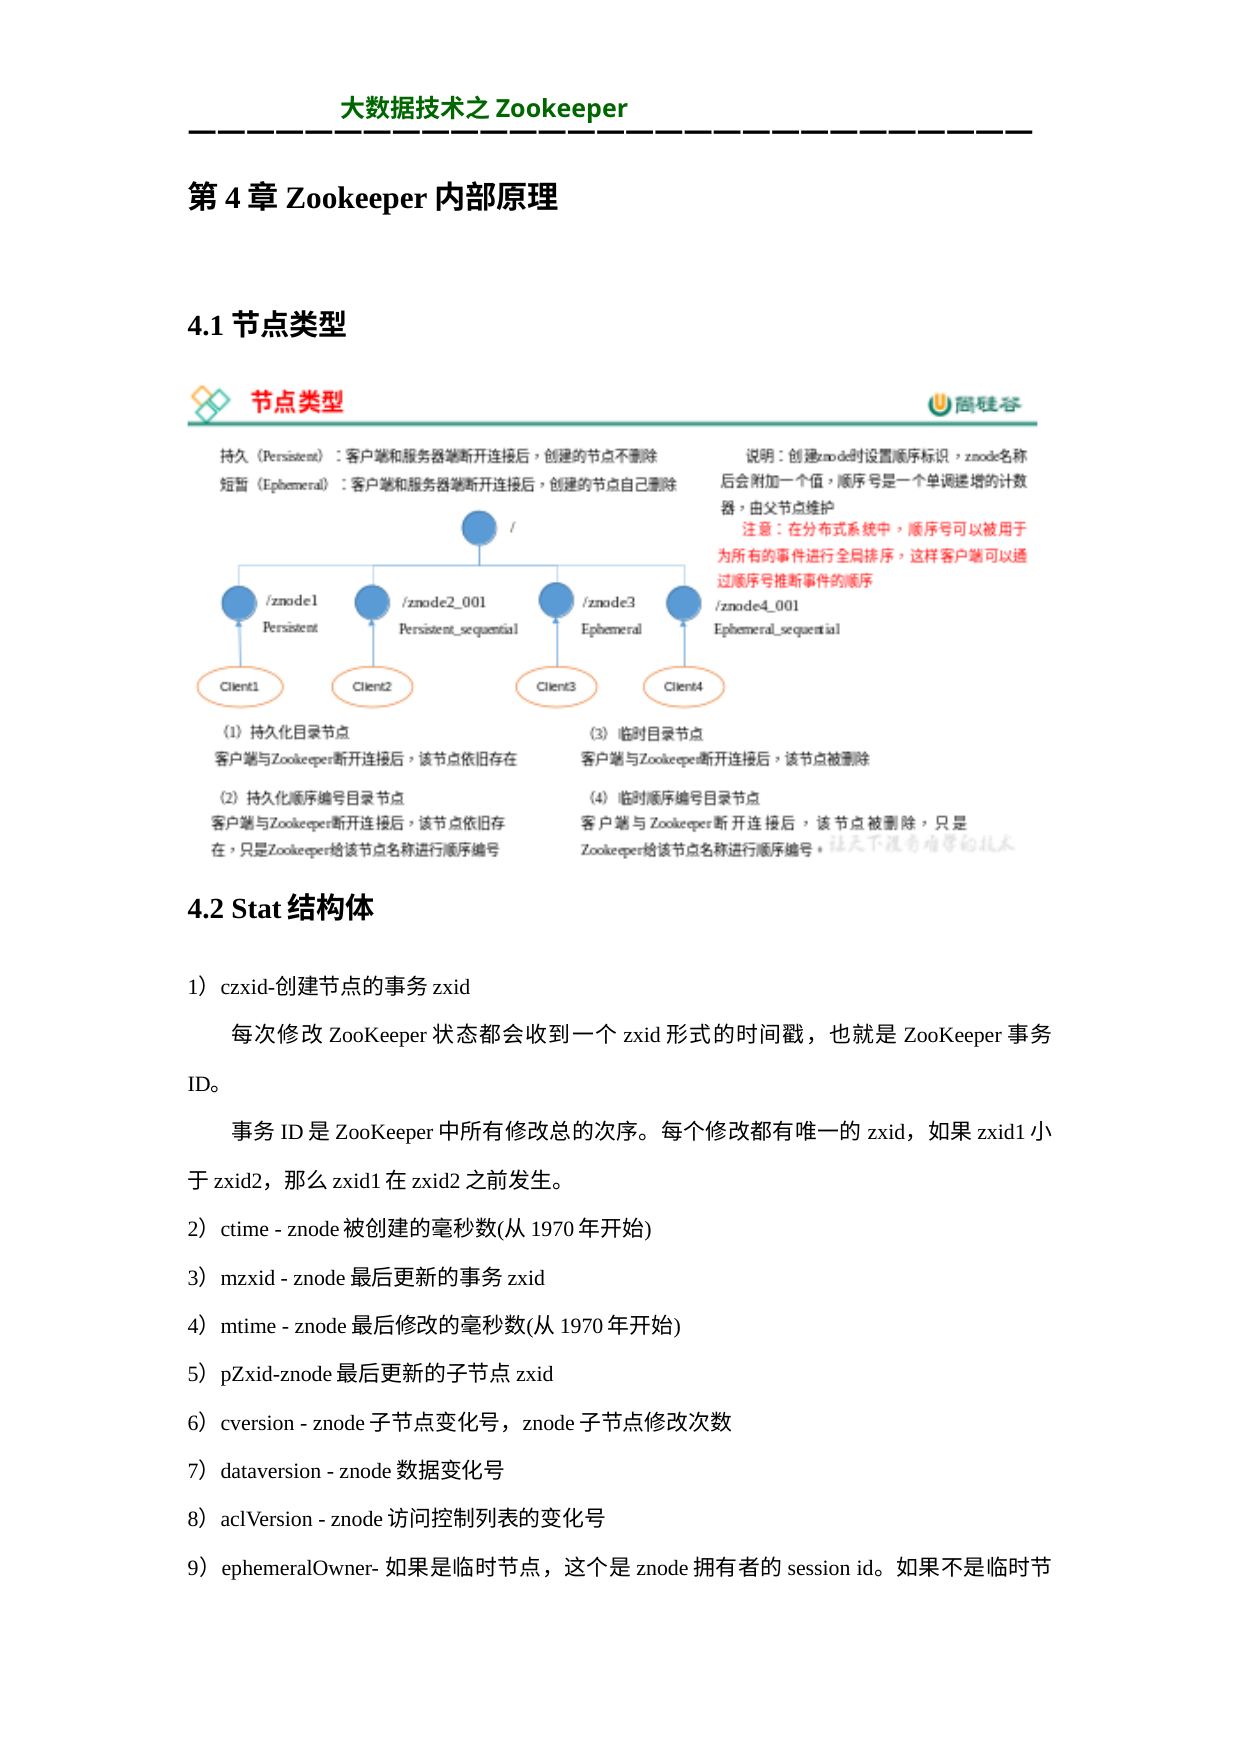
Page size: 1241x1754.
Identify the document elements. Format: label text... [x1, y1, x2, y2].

text 8）aclVersion - znode访问控制列表的变化号 [187, 1501, 1053, 1533]
text 5）pZxid-znode最后更新的子节点zxid [187, 1356, 1053, 1388]
text 2）ctime - znode被创建的毫秒数(从1970年开始) [187, 1211, 1053, 1243]
text 4）mtime - znode最后修改的毫秒数(从1970年开始) [187, 1308, 1053, 1340]
text 事务ID是ZooKeeper中所有修改总的次序。每个修改都有唯一的zxid，如果zxid1小于zxid2，那么zxid1在zxid2之前发生。 [187, 1114, 1053, 1195]
text 3）mzxid - znode最后更新的事务zxid [187, 1259, 1053, 1292]
text 每次修改ZooKeeper状态都会收到一个zxid形式的时间戳，也就是ZooKeeper事务ID。 [187, 1017, 1053, 1098]
text 7）dataversion - znode数据变化号 [187, 1453, 1053, 1485]
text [187, 1549, 1053, 1582]
text 6）cversion - znode子节点变化号，znode子节点修改次数 [187, 1404, 1053, 1437]
subtitle 4.2 Stat结构体 [187, 873, 1053, 938]
text 1）czxid-创建节点的事务zxid [187, 968, 1053, 1001]
subtitle 第4章 Zookeeper内部原理 [187, 162, 1053, 227]
subtitle 4.1 节点类型 [187, 290, 1053, 355]
